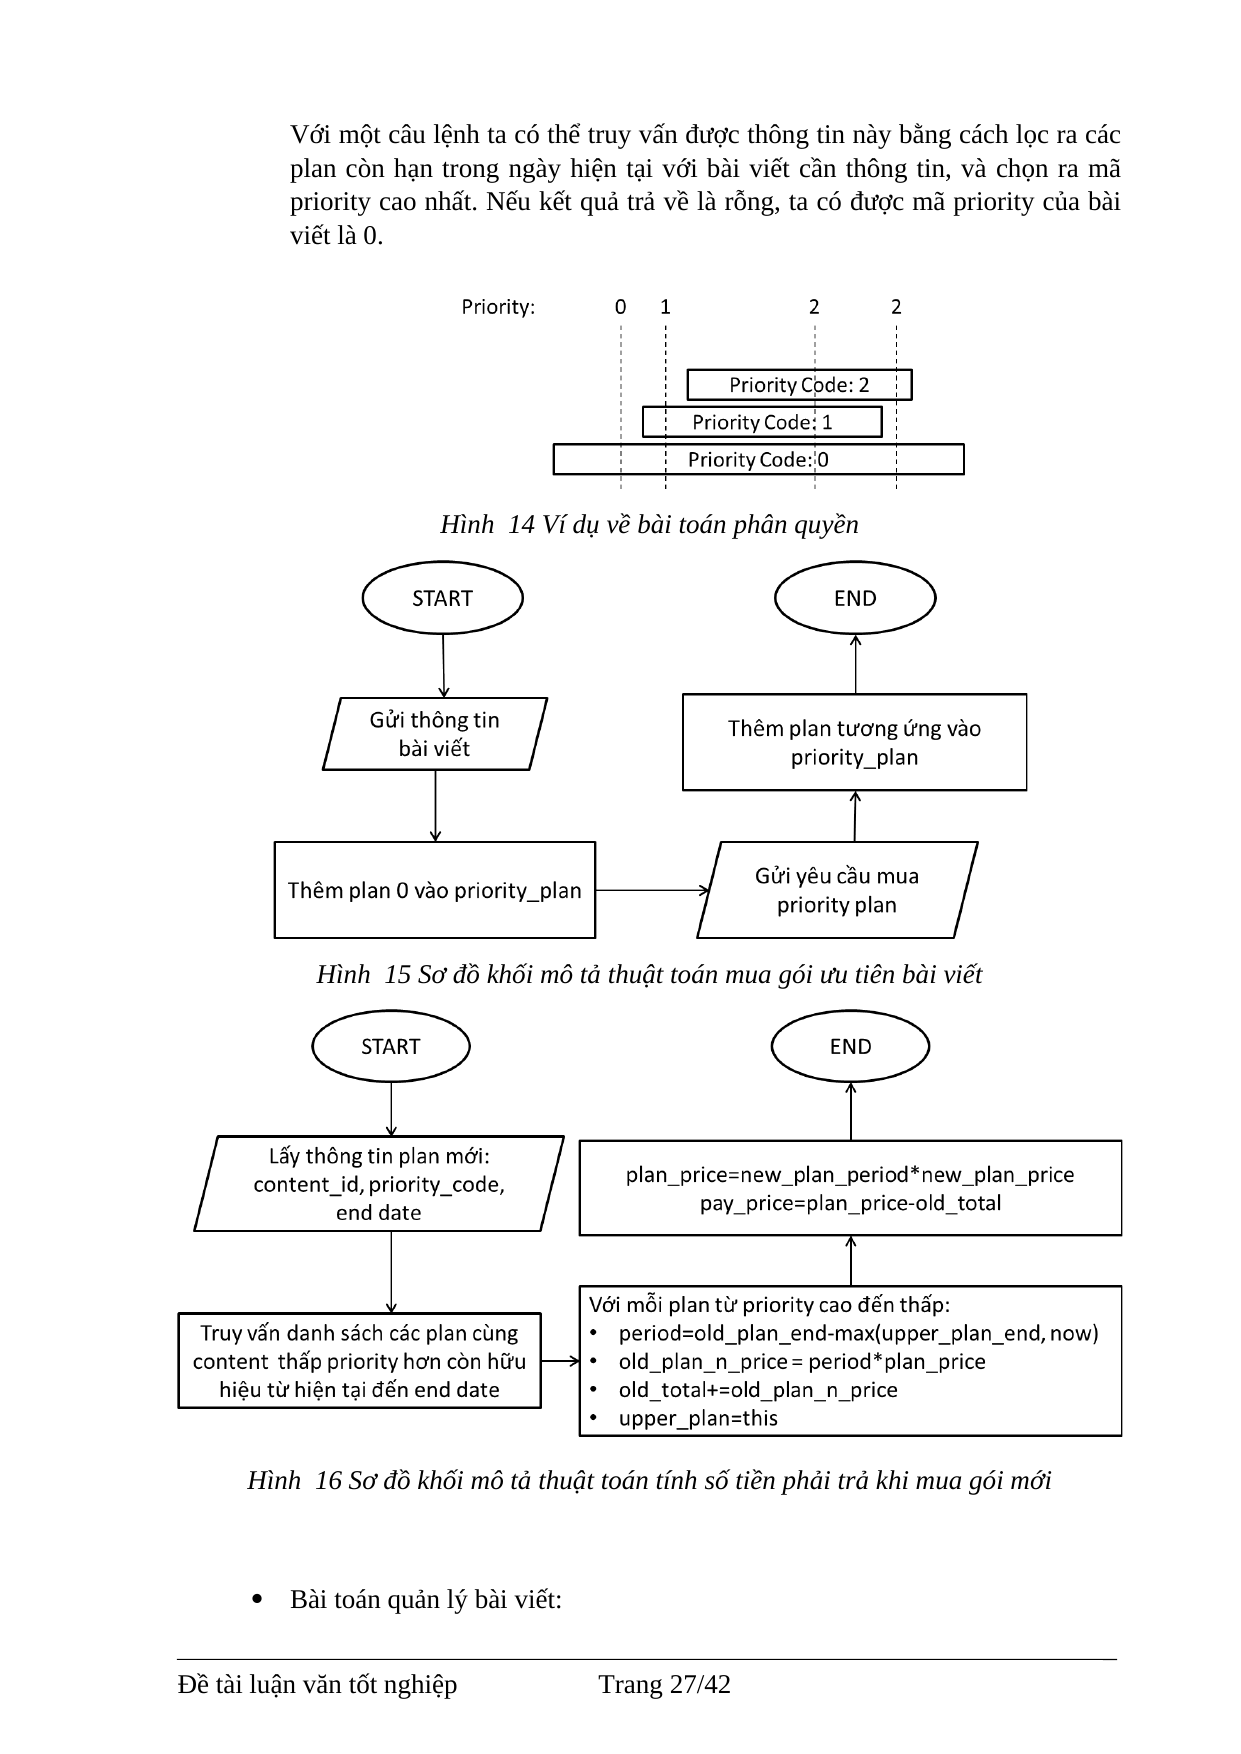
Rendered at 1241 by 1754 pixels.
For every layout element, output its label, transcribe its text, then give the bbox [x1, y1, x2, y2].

picture [447, 285, 965, 489]
text Hình 14 Ví dụ về bài toán phân quyền [177, 508, 1122, 539]
picture [177, 1009, 1123, 1446]
list Bài toán quản lý bài viết: [252, 1583, 1122, 1615]
list Với một câu lệnh ta có thể truy vấn được thông tin này bằng cách lọc ra các plan còn hạn trong ngày hiện tại với bài viết cần thông tin, và chọn ra mã priority cao nhất. Nếu kết quả trả về là rỗng, ta có được mã priority của bài viết là 0. [290, 118, 1122, 250]
text Hình 16 Sơ đồ khối mô tả thuật toán tính số tiền phải trả khi mua gói mới [177, 1464, 1122, 1496]
picture [272, 560, 1028, 939]
text Hình 15 Sơ đồ khối mô tả thuật toán mua gói ưu tiên bài viết [177, 958, 1122, 989]
